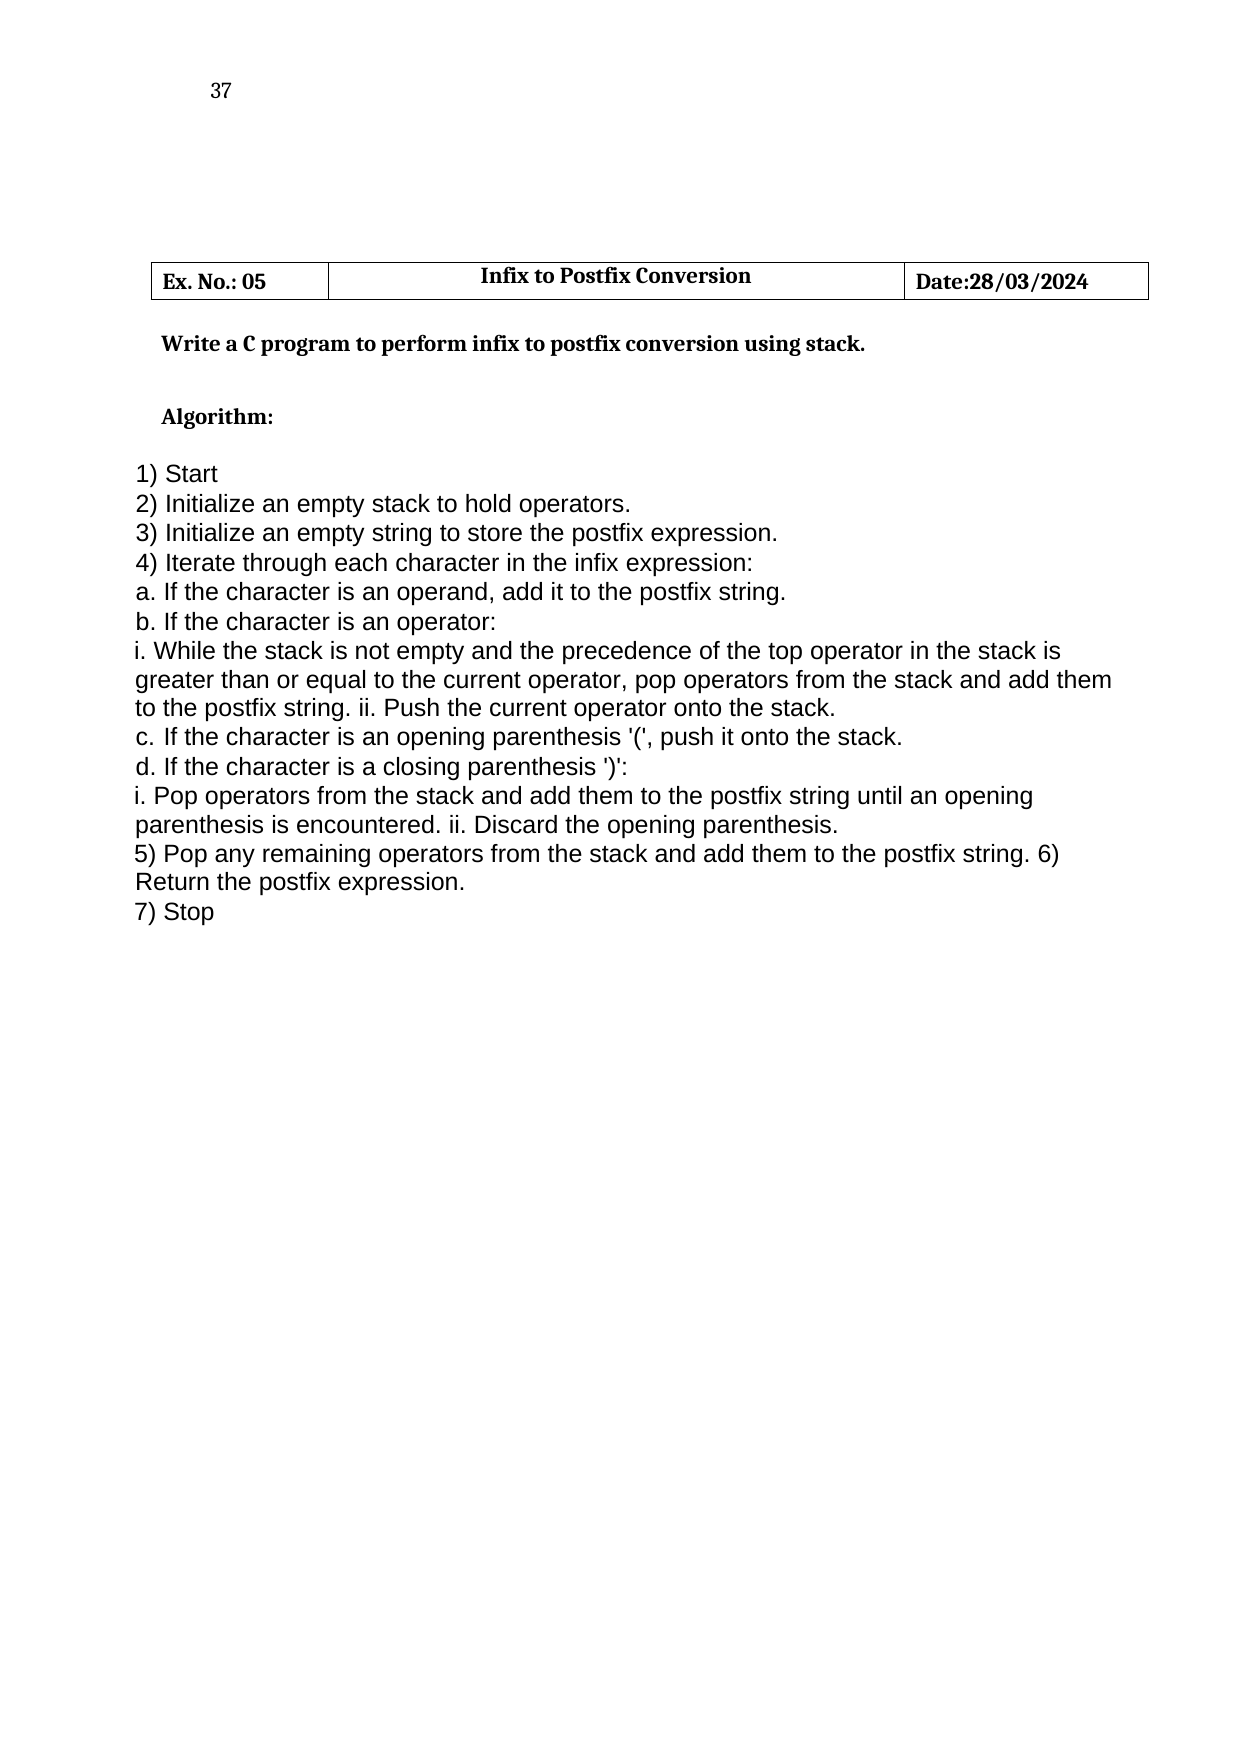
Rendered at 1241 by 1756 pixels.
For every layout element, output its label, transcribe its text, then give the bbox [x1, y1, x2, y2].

table_header Date:28/03/2024 [905, 263, 1148, 299]
list If the character is a closing parenthesis ')': [135, 752, 1138, 781]
text Algorithm: [161, 404, 1136, 431]
list Initialize an empty stack to hold operators. [135, 490, 1138, 518]
list Initialize an empty string to store the postfix expression. [135, 519, 1138, 547]
text i. Pop operators from the stack and add them to the postfix string until an opening parenthesis is encountered. ii. Discard the opening parenthesis. [134, 782, 1042, 838]
table_header Infix to Postfix Conversion [329, 263, 904, 299]
text 7) Stop [134, 897, 1138, 926]
list If the character is an operand, add it to the postfix string. [135, 578, 1138, 606]
text Write a C program to perform infix to postfix conversion using stack. [161, 331, 1136, 357]
text 5) Pop any remaining operators from the stack and add them to the postfix string. 6) Return the postfix expression. [134, 840, 1138, 896]
table_header Ex. No.: 05 [152, 263, 328, 299]
list Start [135, 460, 1138, 488]
list If the character is an operator: [135, 608, 1138, 636]
list If the character is an opening parenthesis '(', push it onto the stack. [135, 723, 1138, 751]
text i. While the stack is not empty and the precedence of the top operator in the stack is greater than or equal to the current operator, pop operators from the stack and add them to the postfix string. ii. Push the current operator onto the stack. [134, 637, 1120, 722]
list Iterate through each character in the infix expression: [135, 549, 1138, 577]
